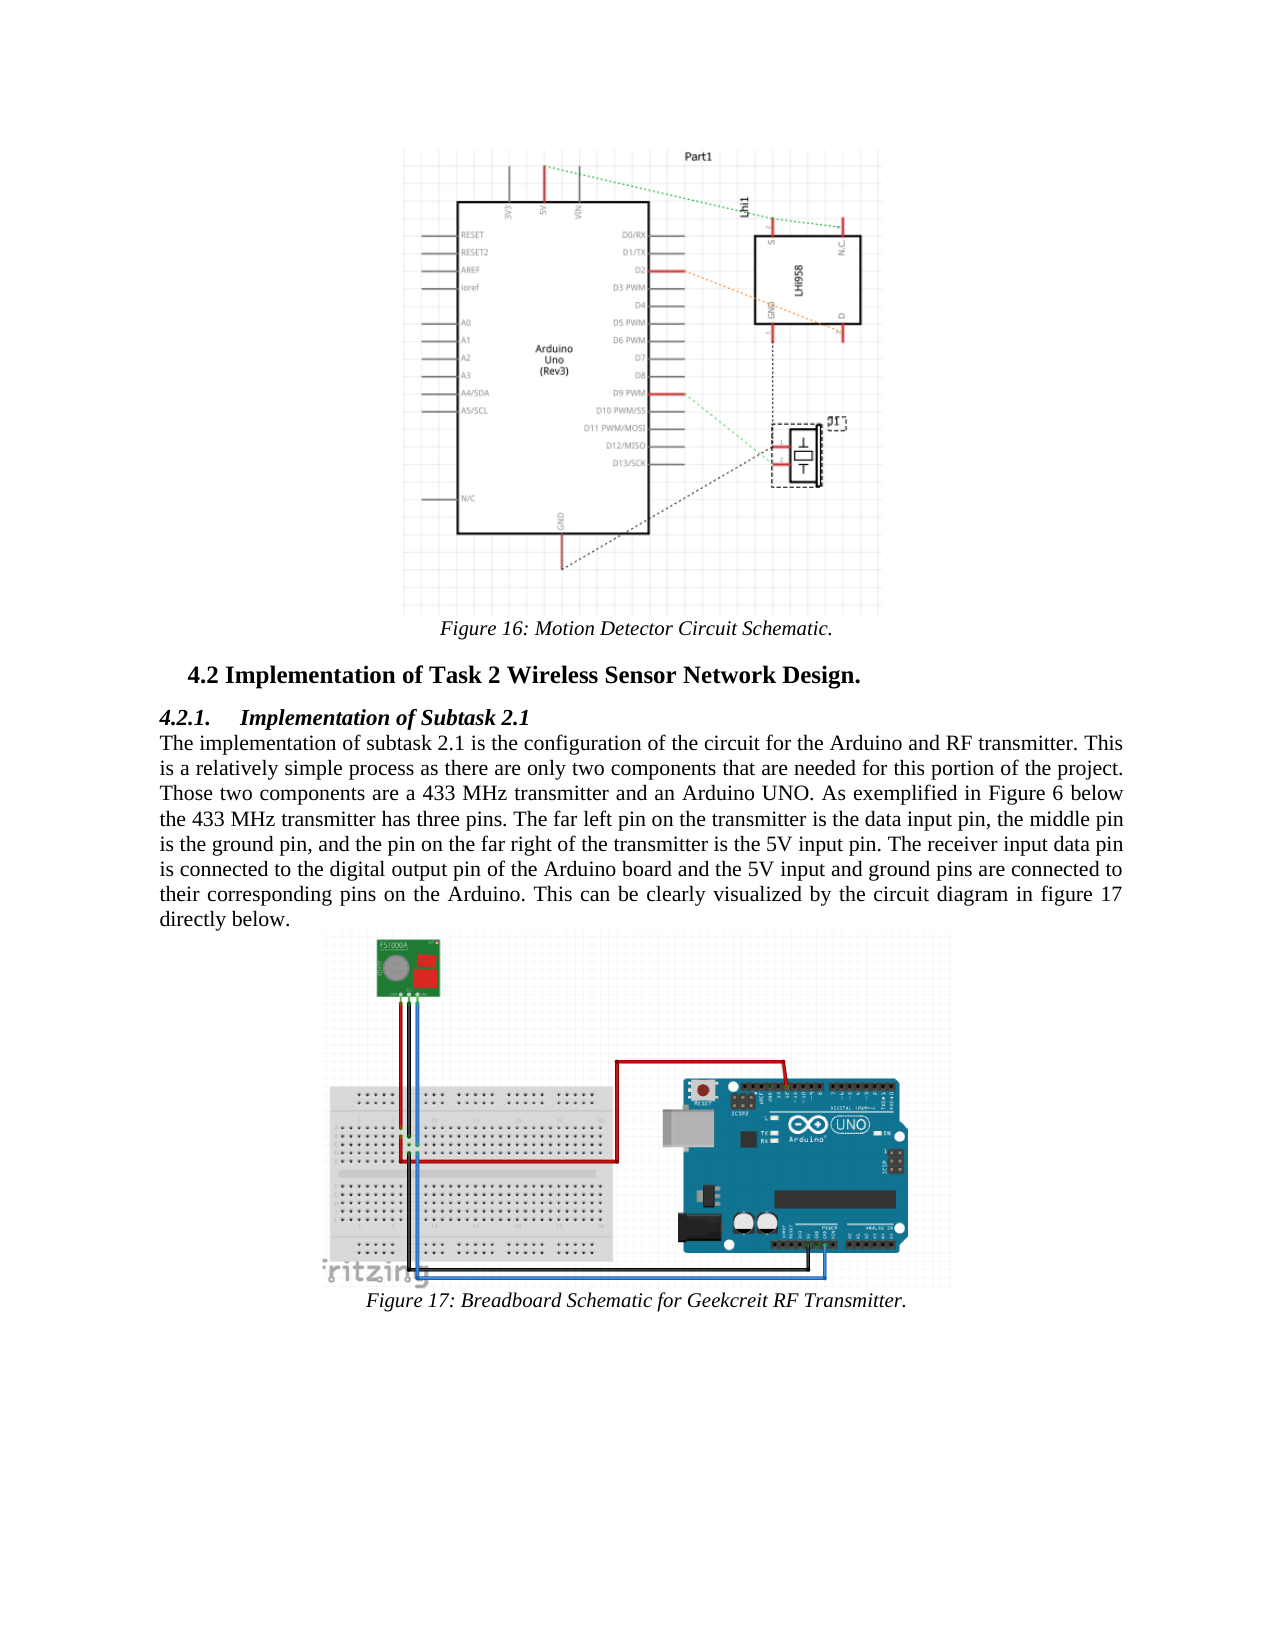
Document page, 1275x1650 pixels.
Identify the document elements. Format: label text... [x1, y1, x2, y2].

picture [402, 150, 883, 616]
list Implementation of Subtask 2.1 [159, 704, 1125, 730]
text Figure 16: Motion Detector Circuit Schematic. [150, 616, 1125, 640]
text The implementation of subtask 2.1 is the configuration of the circuit for the Arduino and RF transmitter. This is a relatively simple process as there are only two components that are needed for this portion of the project. Those two components are a 433 MHz transmitter and an Arduino UNO. As exemplified in Figure 6 below the 433 MHz transmitter has three pins. The far left pin on the transmitter is the data input pin, the middle pin is the ground pin, and the pin on the far right of the transmitter is the 5V input pin. The receiver input data pin is connected to the digital output pin of the Arduino board and the 5V input and ground pins are connected to their corresponding pins on the Arduino. This can be clearly visualized by the circuit diagram in figure 17 directly below. [159, 730, 1125, 932]
text Figure 17: Breadboard Schematic for Geekcreit RF Transmitter. [150, 1288, 1125, 1312]
picture [322, 931, 953, 1289]
subtitle Implementation of Task 2 Wireless Sensor Network Design. [187, 661, 1125, 689]
